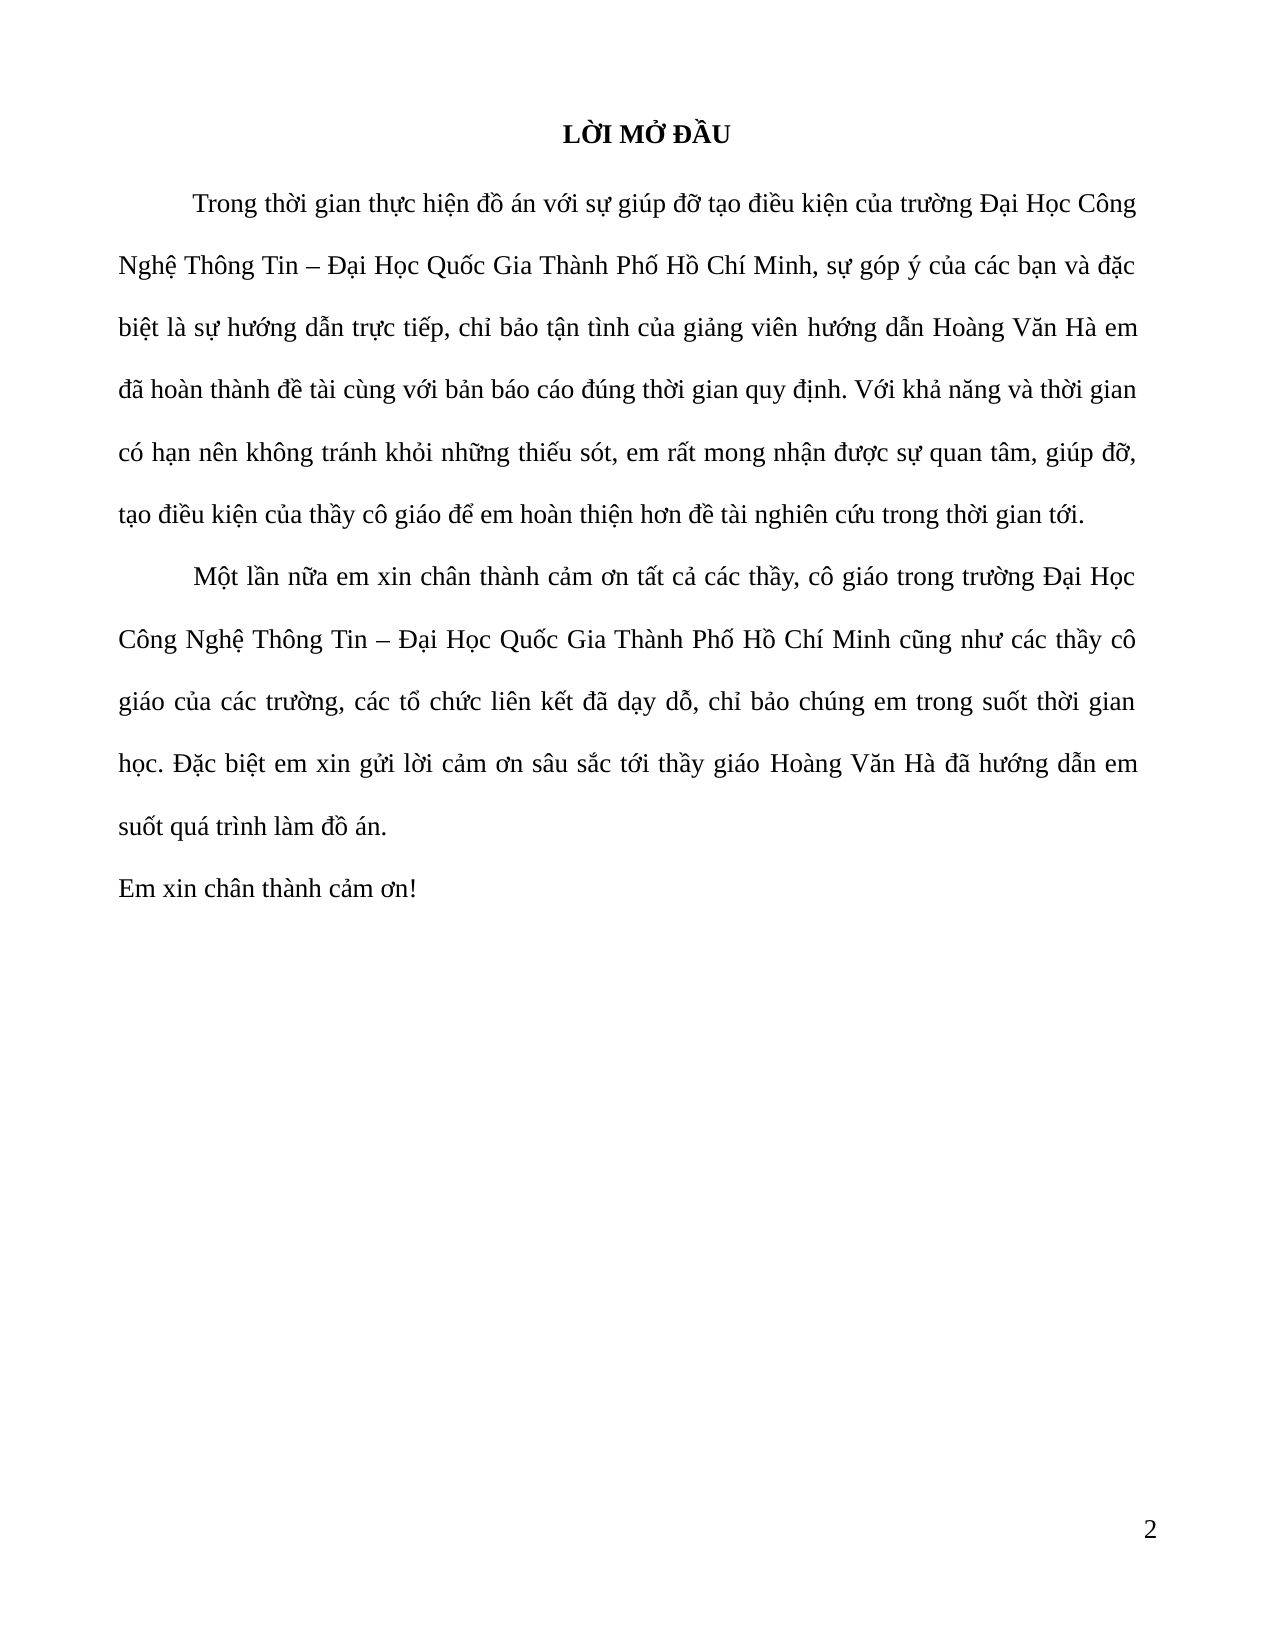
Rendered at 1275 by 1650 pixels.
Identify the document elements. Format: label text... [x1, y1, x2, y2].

text Trong thời gian thực hiện đồ án với sự giúp đỡ tạo điều kiện của trường Đại Học Công Nghệ Thông Tin – Đại Học Quốc Gia Thành Phố Hồ Chí Minh, sự góp ý của các bạn và đặc biệt là sự hướng dẫn trực tiếp, chỉ bảo tận tình của giảng viên hướng dẫn Hoàng Văn Hà em đã hoàn thành đề tài cùng với bản báo cáo đúng thời gian quy định. Với khả năng và thời gian có hạn nên không tránh khỏi những thiếu sót, em rất mong nhận được sự quan tâm, giúp đỡ, tạo điều kiện của thầy cô giáo để em hoàn thiện hơn đề tài nghiên cứu trong thời gian tới. [118, 187, 1138, 529]
text Một lần nữa em xin chân thành cảm ơn tất cả các thầy, cô giáo trong trường Đại Học Công Nghệ Thông Tin – Đại Học Quốc Gia Thành Phố Hồ Chí Minh cũng như các thầy cô giáo của các trường, các tổ chức liên kết đã dạy dỗ, chỉ bảo chúng em trong suốt thời gian học. Đặc biệt em xin gửi lời cảm ơn sâu sắc tới thầy giáo Hoàng Văn Hà đã hướng dẫn em suốt quá trình làm đồ án. [118, 560, 1138, 841]
subtitle LỜI MỞ ĐẦU [137, 118, 1157, 149]
text Em xin chân thành cảm ơn! [118, 872, 1138, 903]
